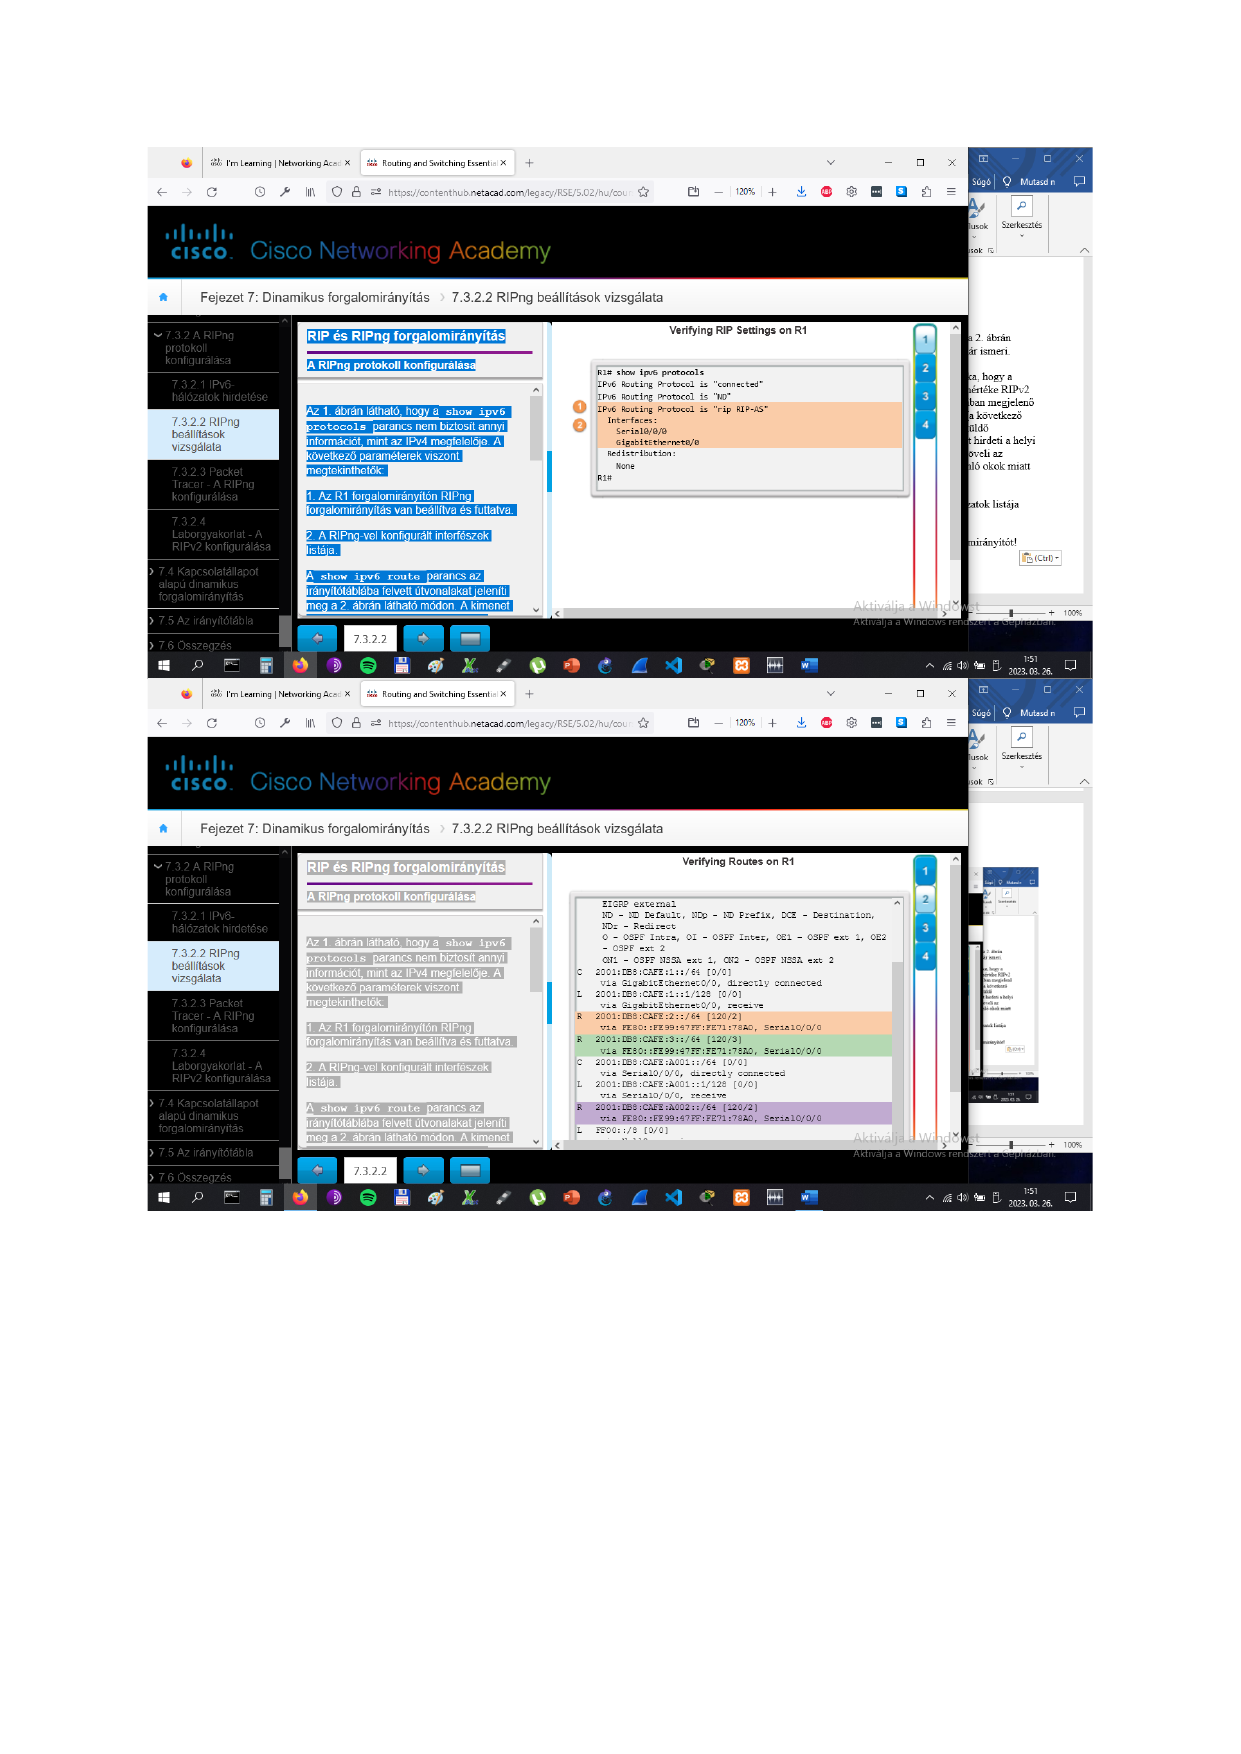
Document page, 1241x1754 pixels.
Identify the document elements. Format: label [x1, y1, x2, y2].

picture [147, 147, 1093, 1211]
